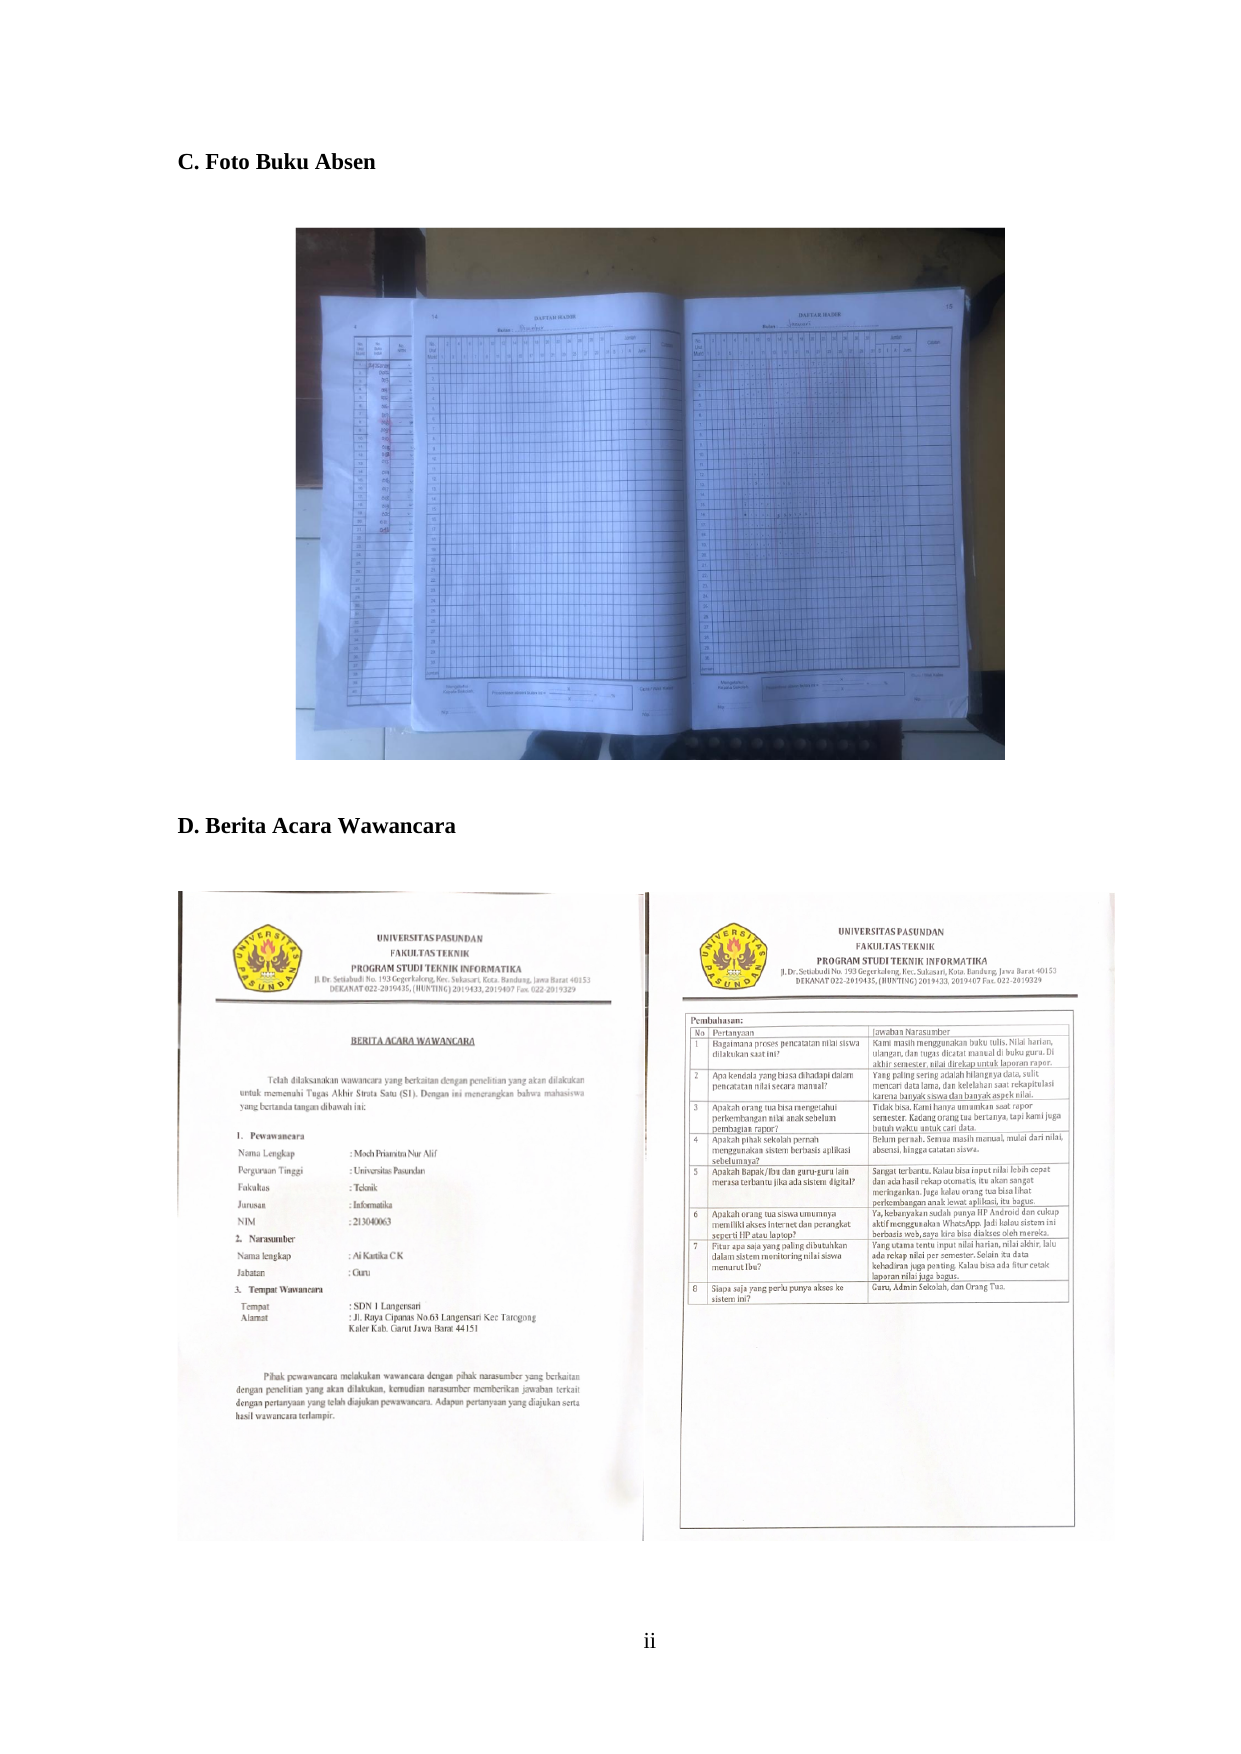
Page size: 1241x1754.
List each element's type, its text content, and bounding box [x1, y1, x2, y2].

text C. Foto Buku Absen [177, 148, 1122, 174]
picture [177, 891, 1115, 1541]
picture [296, 228, 1004, 760]
text D. Berita Acara Wawancara [177, 812, 1122, 838]
